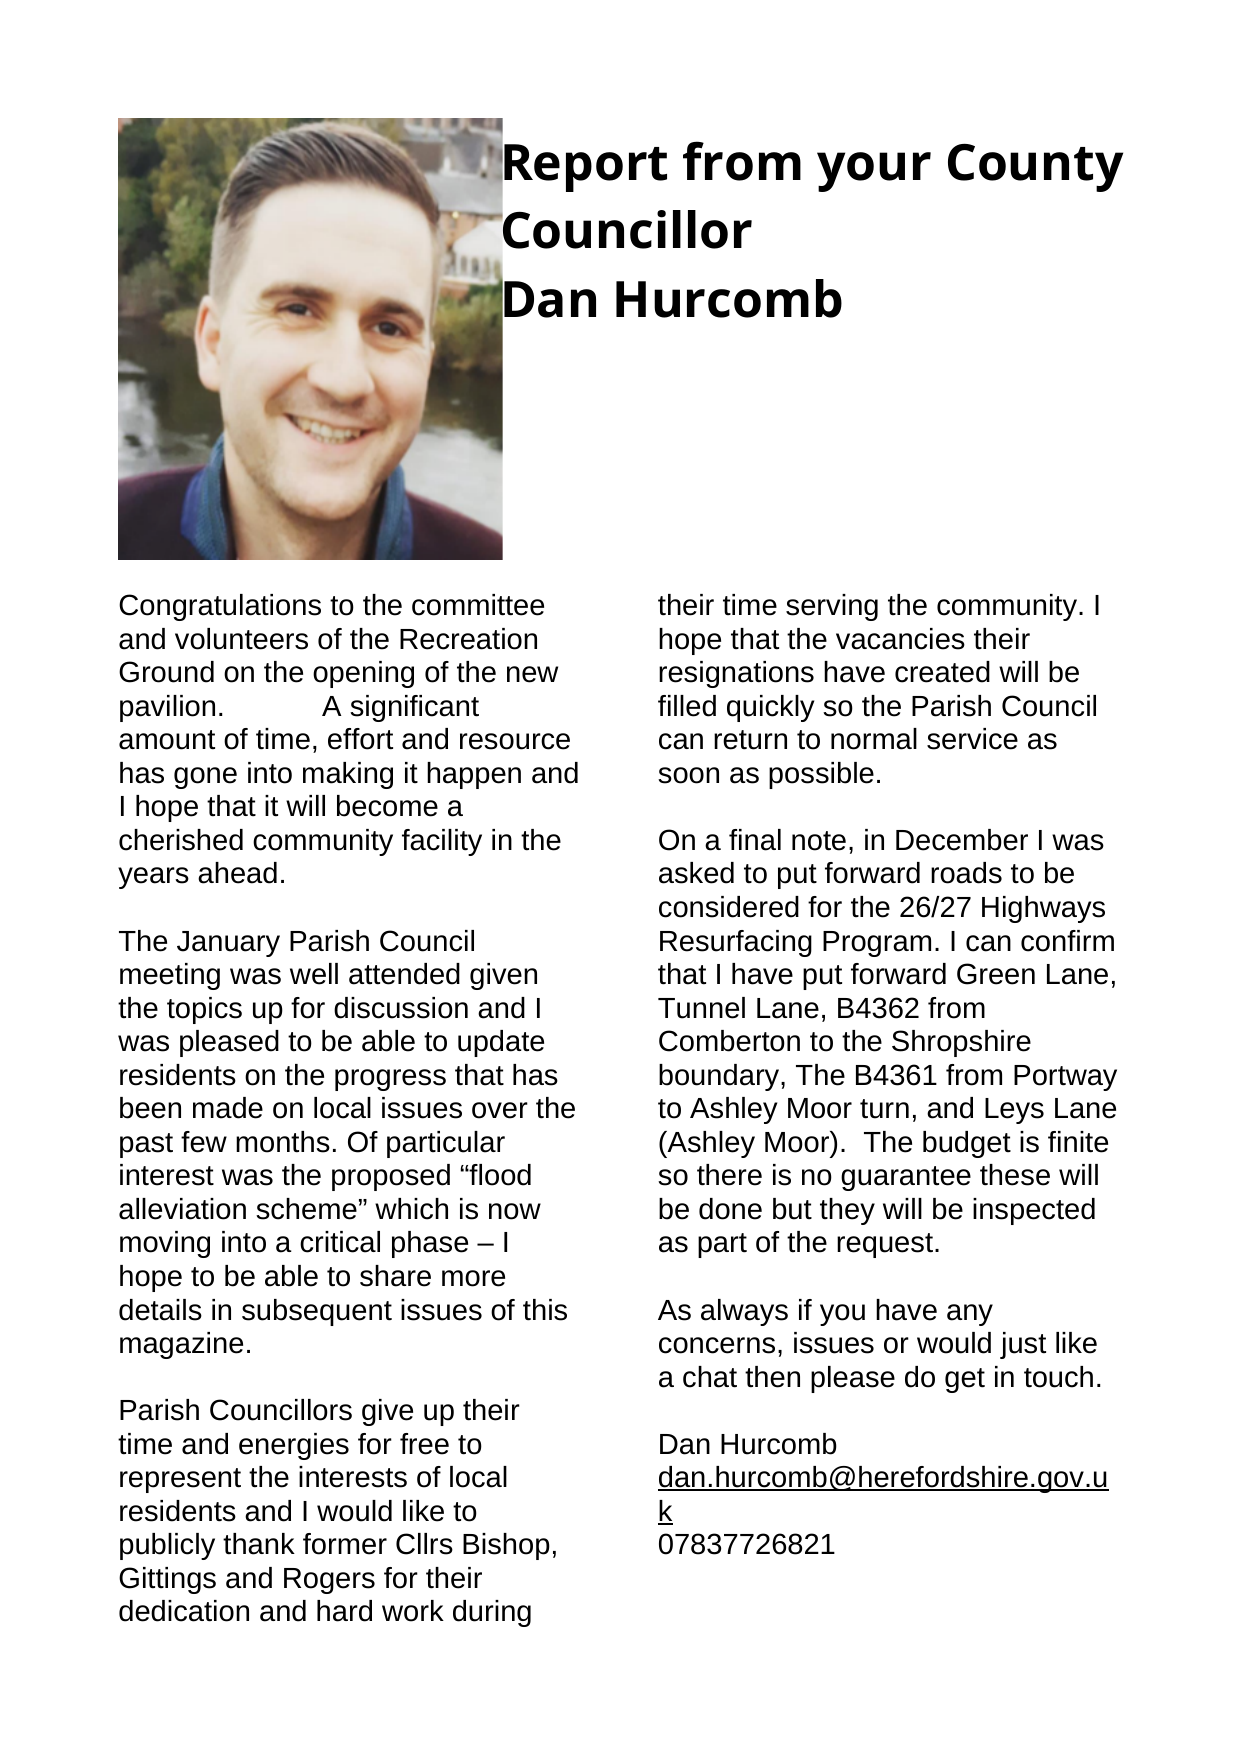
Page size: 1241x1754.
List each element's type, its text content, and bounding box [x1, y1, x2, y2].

text Dan Hurcomb [658, 1427, 1122, 1460]
text Parish Councillors give up their time and energies for free to represent the interests of local residents and I would like to publicly thank former Cllrs Bishop, Gittings and Rogers for their dedication and hard work during their time serving the community. I hope that the vacancies their resignations have created will be filled quickly so the Parish Council can return to normal service as soon as possible. [118, 1393, 583, 1628]
text On a final note, in December I was asked to put forward roads to be considered for the 26/27 Highways Resurfacing Program. I can confirm that I have put forward Green Lane, Tunnel Lane, B4362 from Comberton to the Shropshire boundary, The B4361 from Portway to Ashley Moor turn, and Leys Lane (Ashley Moor). The budget is finite so there is no guarantee these will be done but they will be inspected as part of the request. [658, 823, 1122, 1259]
text Parish Councillors give up their time and energies for free to represent the interests of local residents and I would like to publicly thank former Cllrs Bishop, Gittings and Rogers for their dedication and hard work during their time serving the community. I hope that the vacancies their resignations have created will be filled quickly so the Parish Council can return to normal service as soon as possible. [658, 588, 1122, 789]
text Congratulations to the committee and volunteers of the Recreation Ground on the opening of the new pavilion. A significant amount of time, effort and resource has gone into making it happen and I hope that it will become a cherished community facility in the years ahead. [118, 588, 583, 890]
text 07837726821 [658, 1527, 1122, 1561]
picture [118, 118, 503, 560]
text dan.hurcomb@herefordshire.gov.uk [658, 1460, 1122, 1527]
text The January Parish Council meeting was well attended given the topics up for discussion and I was pleased to be able to update residents on the progress that has been made on local issues over the past few months. Of particular interest was the proposed “flood alleviation scheme” which is now moving into a critical phase – I hope to be able to share more details in subsequent issues of this magazine. [118, 923, 583, 1359]
text As always if you have any concerns, issues or would just like a chat then please do get in touch. [658, 1292, 1122, 1393]
